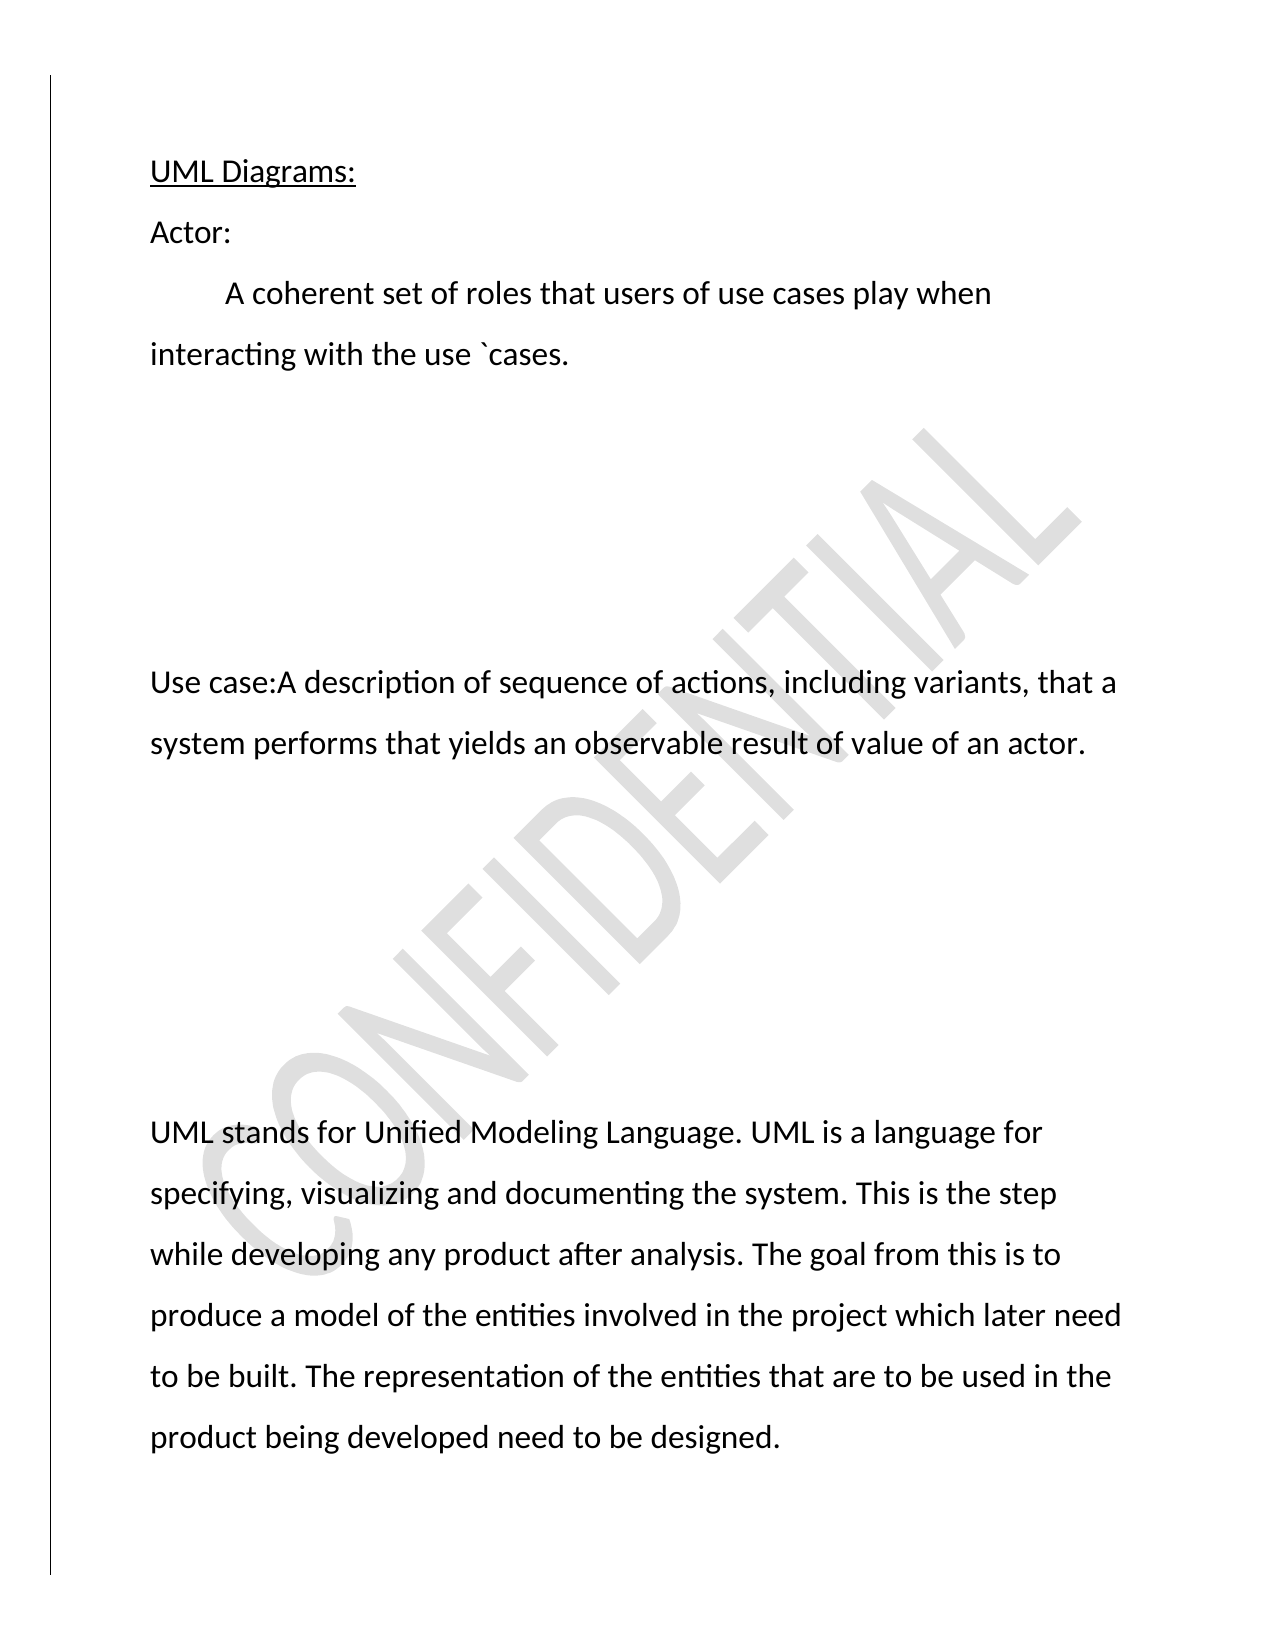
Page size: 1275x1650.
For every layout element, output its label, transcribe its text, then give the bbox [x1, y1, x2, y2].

text Use case:A description of sequence of actions, including variants, that a system performs that yields an observable result of value of an actor. [150, 661, 1117, 762]
text UML Diagrams: [150, 150, 1196, 191]
text UML stands for Unified Modeling Language. UML is a language for specifying, visualizing and documenting the system. This is the step while developing any product after analysis. The goal from this is to produce a model of the entities involved in the project which later need to be built. The representation of the entities that are to be used in the product being developed need to be designed. [150, 1111, 1129, 1457]
text Actor: [150, 211, 1196, 252]
text A coherent set of roles that users of use cases play when interacting with the use `cases. [150, 272, 1048, 374]
